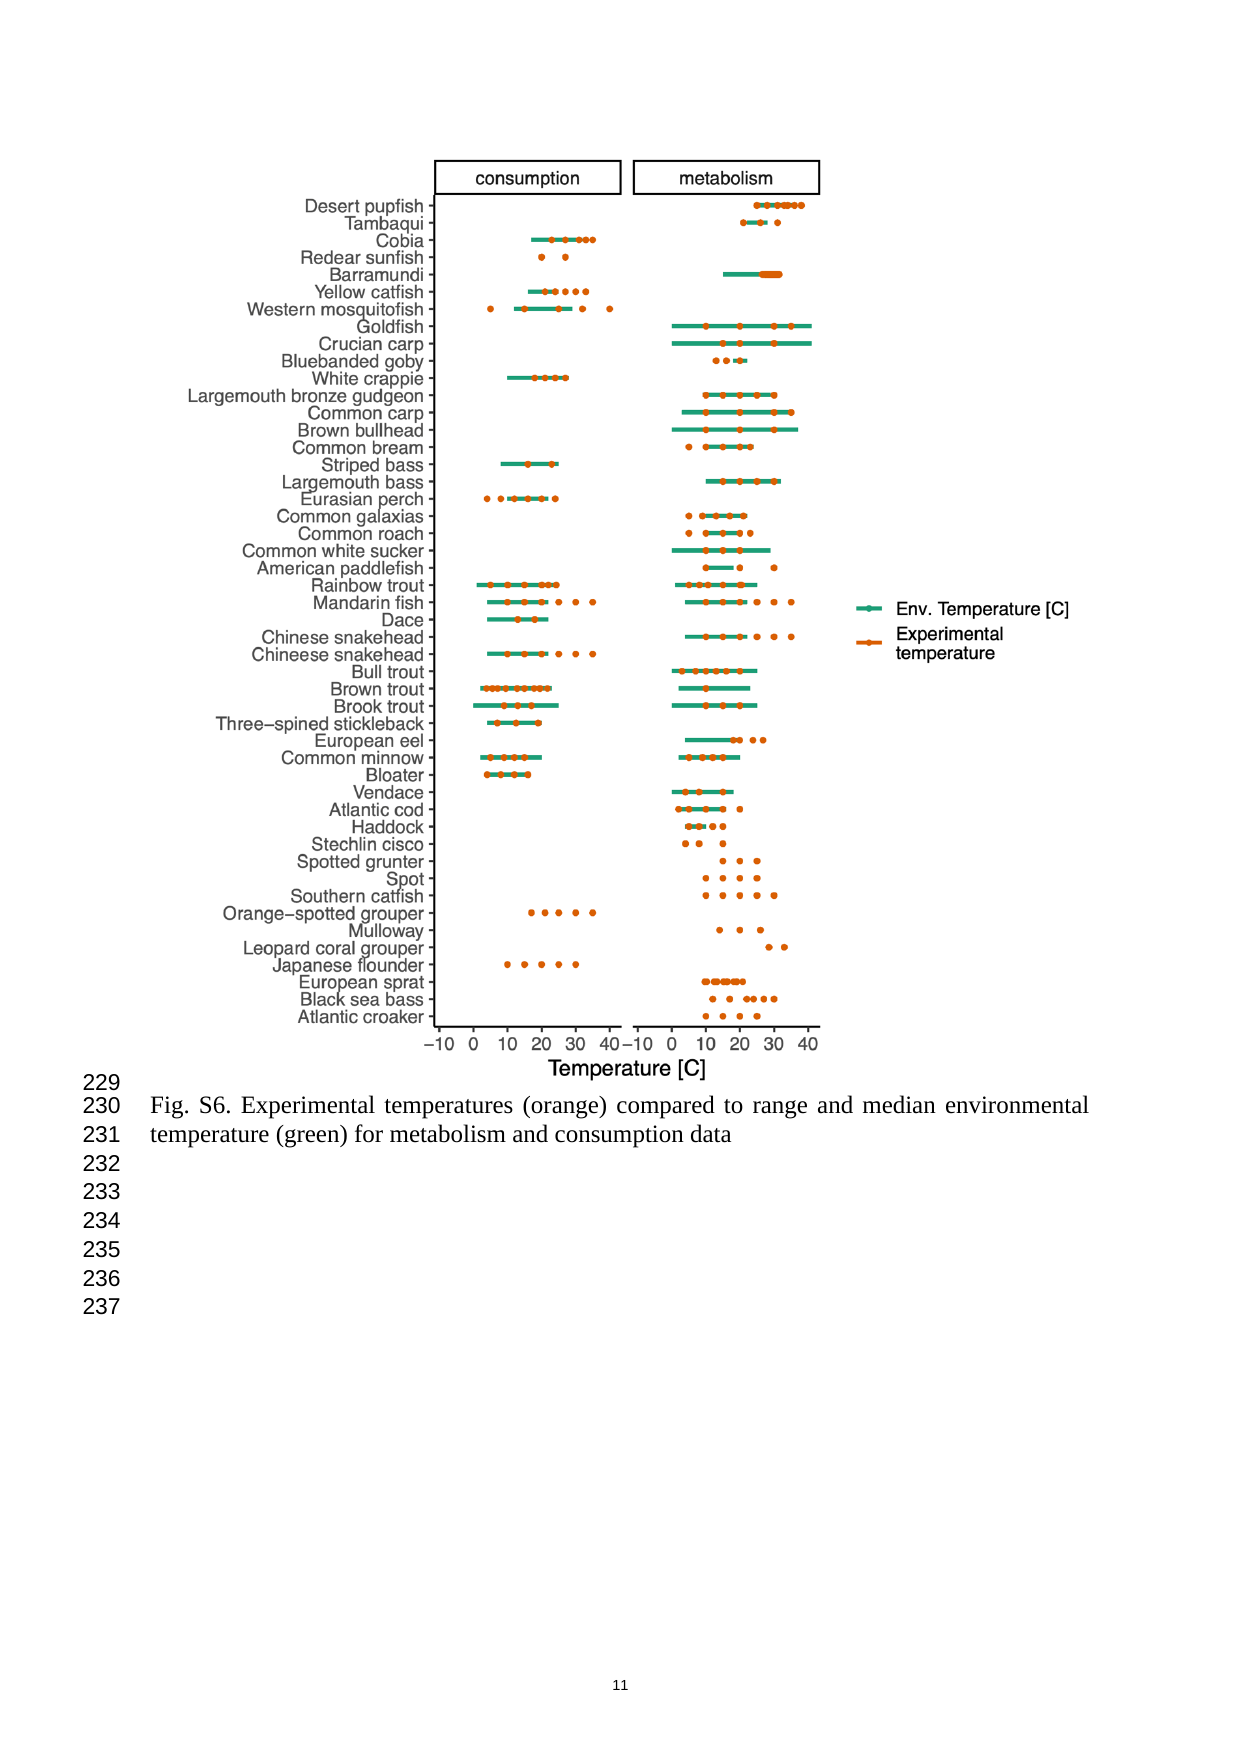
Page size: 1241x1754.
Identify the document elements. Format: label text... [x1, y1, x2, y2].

picture [150, 150, 1091, 1091]
text Fig. S6. Experimental temperatures (orange) compared to range and median environmental temperature (green) for metabolism and consumption data [150, 1091, 1090, 1148]
